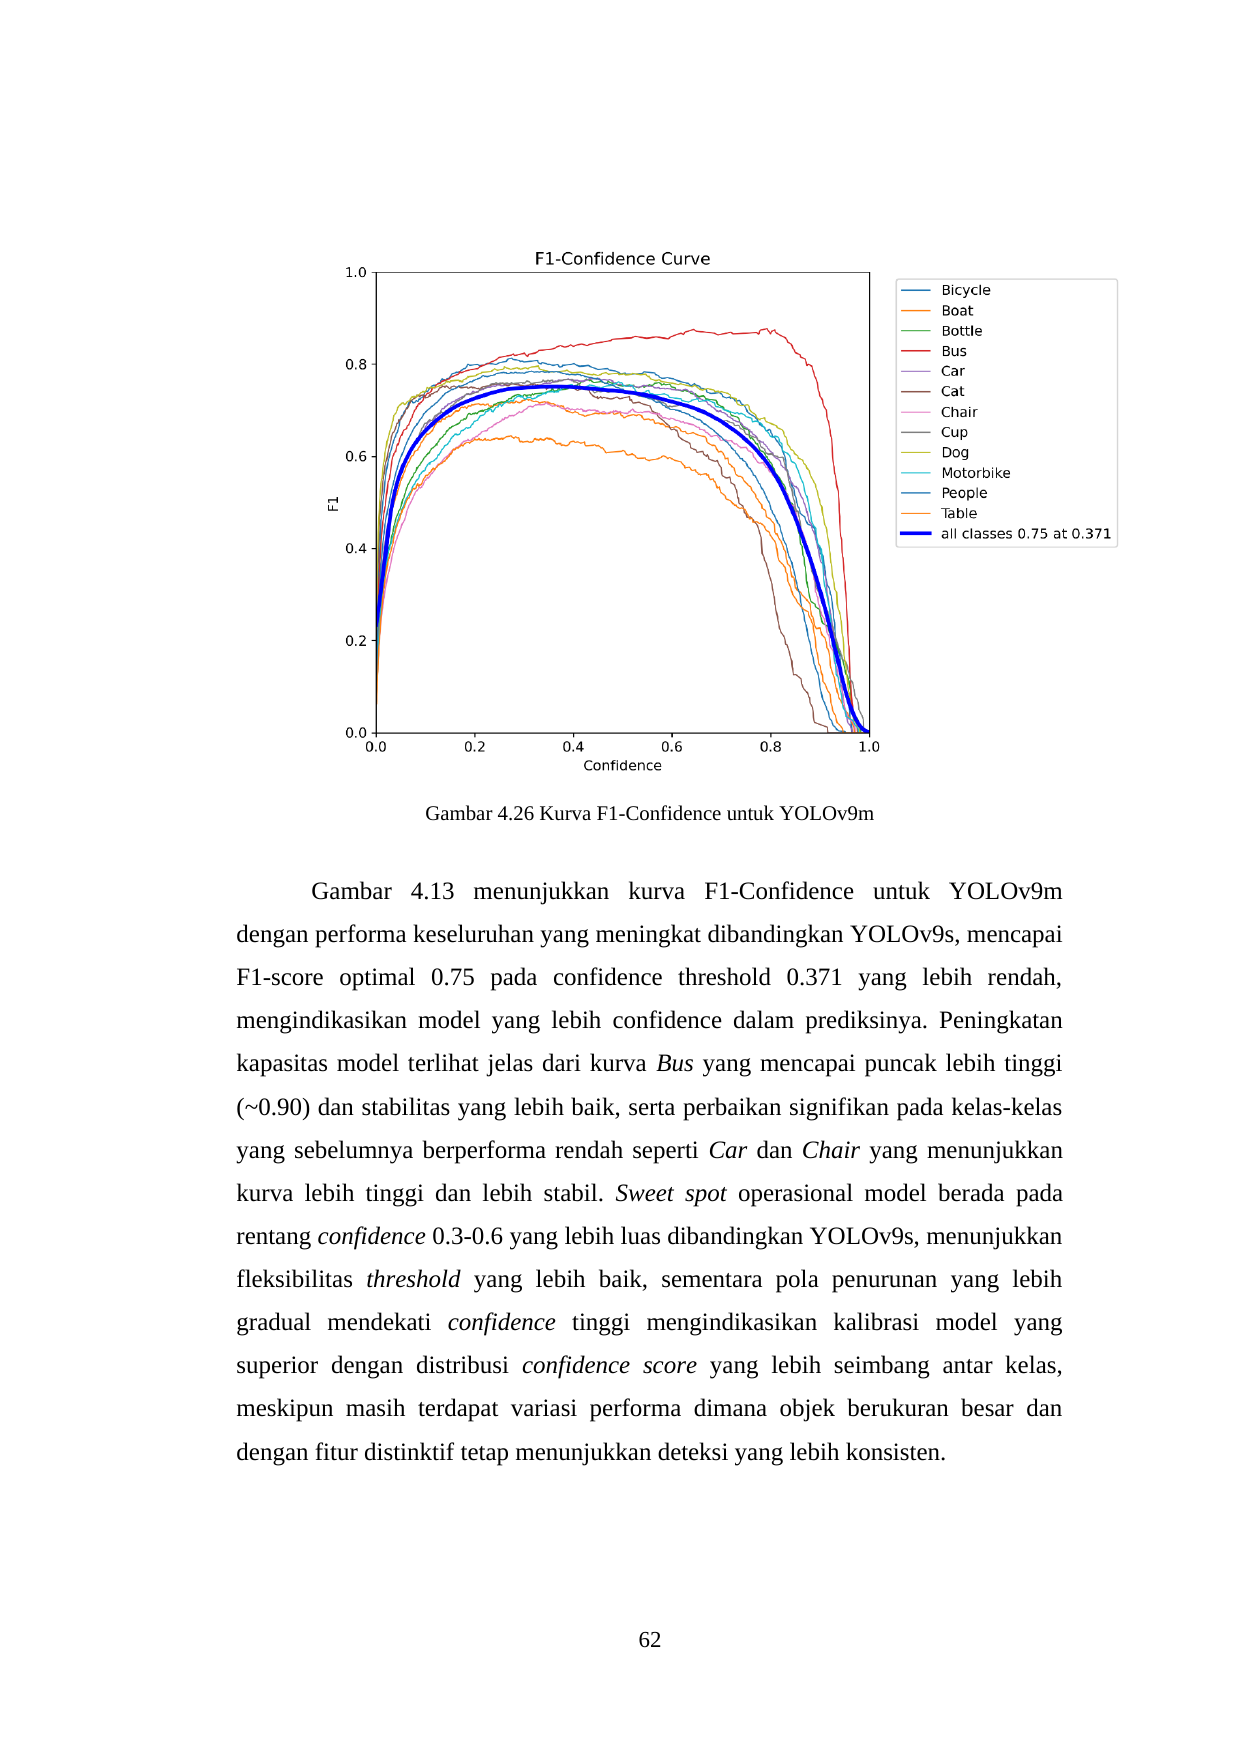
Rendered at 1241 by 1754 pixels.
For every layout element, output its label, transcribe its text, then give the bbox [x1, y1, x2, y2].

text Gambar 4.13 menunjukkan kurva F1-Confidence untuk YOLOv9m dengan performa keseluruhan yang meningkat dibandingkan YOLOv9s, mencapai F1-score optimal 0.75 pada confidence threshold 0.371 yang lebih rendah, mengindikasikan model yang lebih confidence dalam prediksinya. Peningkatan kapasitas model terlihat jelas dari kurva Bus yang mencapai puncak lebih tinggi (~0.90) dan stabilitas yang lebih baik, serta perbaikan signifikan pada kelas-kelas yang sebelumnya berperforma rendah seperti Car dan Chair yang menunjukkan kurva lebih tinggi dan lebih stabil. Sweet spot operasional model berada pada rentang confidence 0.3-0.6 yang lebih luas dibandingkan YOLOv9s, menunjukkan fleksibilitas threshold yang lebih baik, sementara pola penurunan yang lebih gradual mendekati confidence tinggi mengindikasikan kalibrasi model yang superior dengan distribusi confidence score yang lebih seimbang antar kelas, meskipun masih terdapat variasi performa dimana objek berukuran besar dan dengan fitur distinktif tetap menunjukkan deteksi yang lebih konsisten. [236, 876, 1063, 1465]
text Gambar . Kurva F1-Confidence untuk YOLOv9m [236, 801, 1063, 825]
picture [311, 236, 1138, 788]
